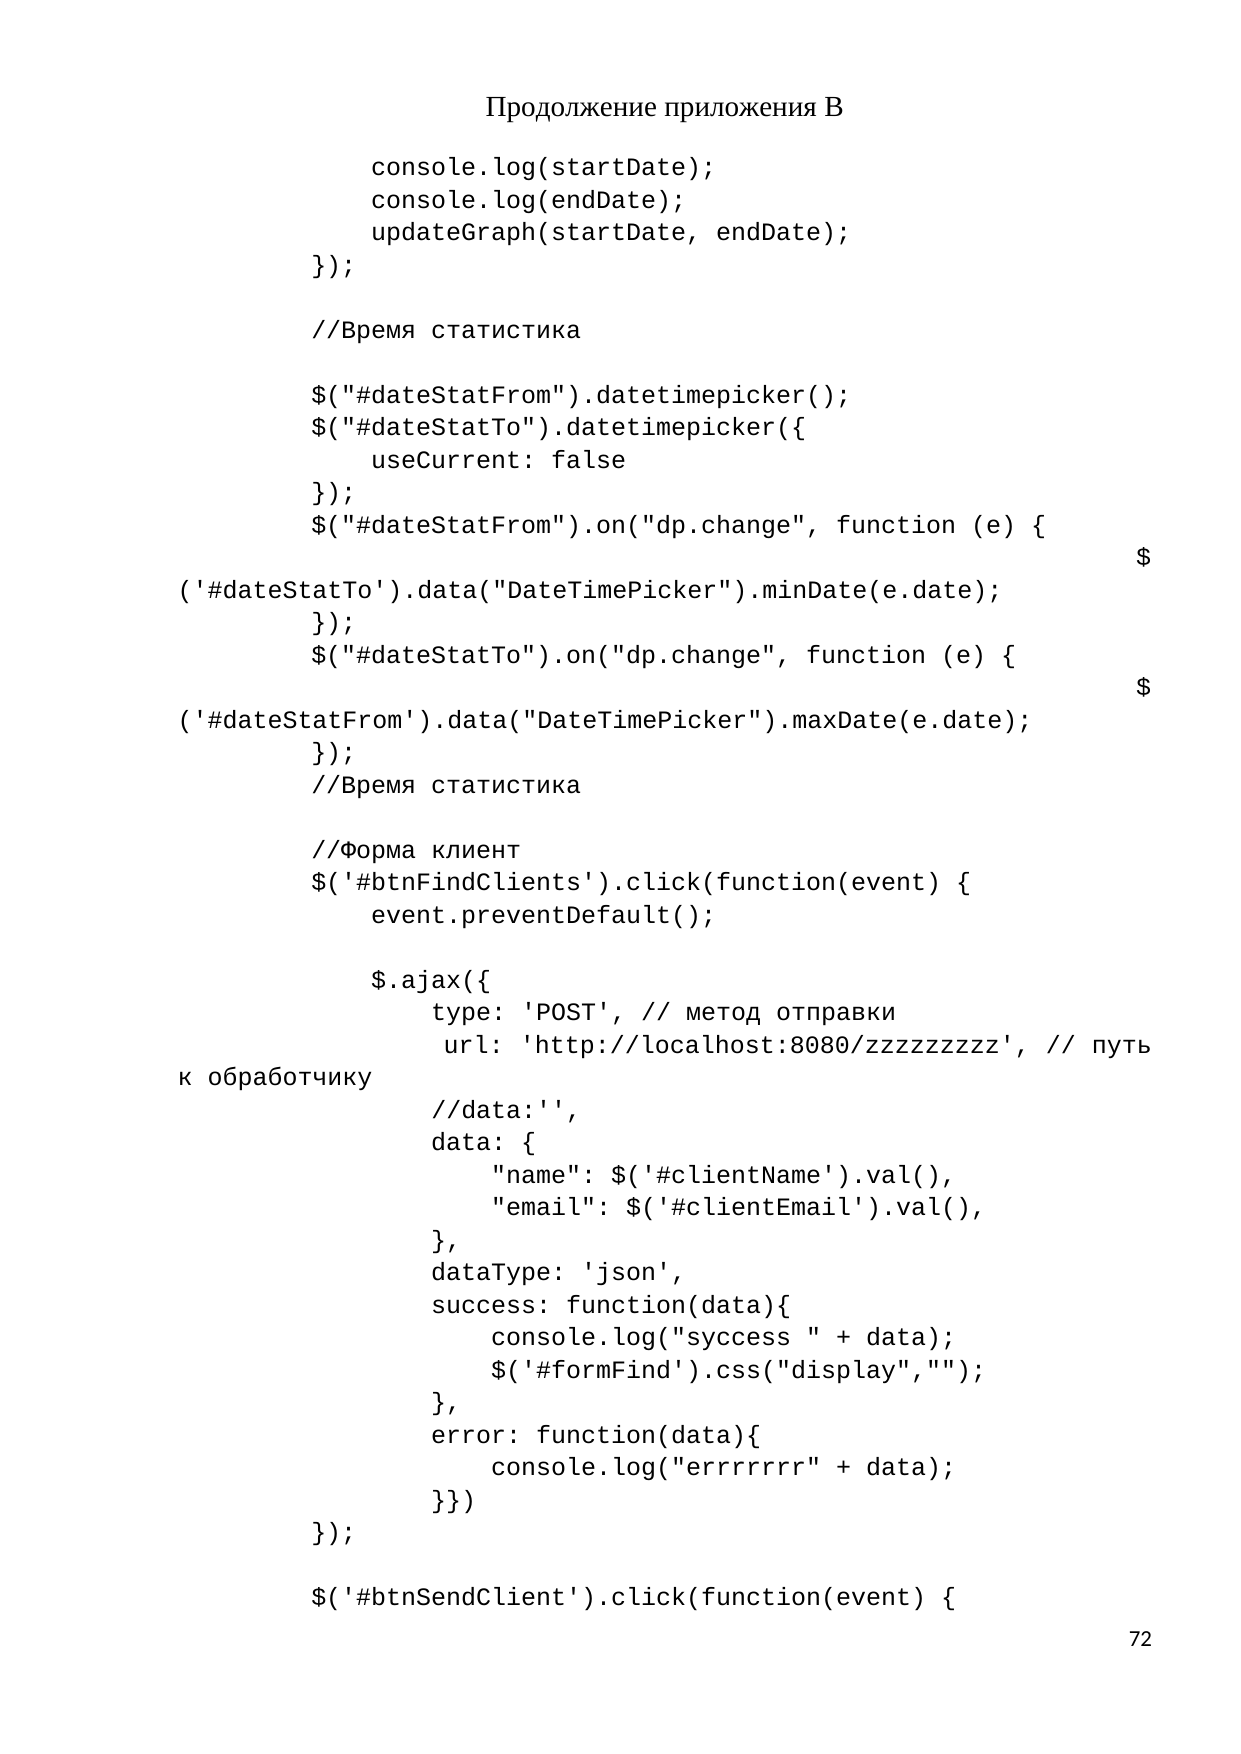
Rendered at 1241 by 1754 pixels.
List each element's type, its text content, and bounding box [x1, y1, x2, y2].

text $('#btnSendClient').click(function(event) { [177, 1585, 1152, 1613]
text }); [177, 610, 1152, 638]
text data: { [177, 1130, 1152, 1158]
text }, [177, 1227, 1152, 1256]
text $("#dateStatTo").on("dp.change", function (e) { [177, 642, 1152, 671]
text $('#dateStatTo').data("DateTimePicker").minDate(e.date); [177, 545, 1152, 606]
text console.log("syccess " + data); [177, 1325, 1152, 1353]
text success: function(data){ [177, 1292, 1152, 1321]
text }); [177, 252, 1152, 281]
text $.ajax({ [177, 967, 1152, 996]
text $('#btnFindClients').click(function(event) { [177, 870, 1152, 898]
text Продолжение приложения В [177, 89, 1152, 122]
text //Время статистика [177, 772, 1152, 801]
text console.log(endDate); [177, 187, 1152, 216]
text }, [177, 1390, 1152, 1418]
text $('#formFind').css("display",""); [177, 1357, 1152, 1386]
text //data:'', [177, 1097, 1152, 1126]
text }}) [177, 1487, 1152, 1516]
text $("#dateStatFrom").on("dp.change", function (e) { [177, 512, 1152, 541]
text $("#dateStatFrom").datetimepicker(); [177, 382, 1152, 411]
text error: function(data){ [177, 1422, 1152, 1451]
text $("#dateStatTo").datetimepicker({ [177, 415, 1152, 443]
text //Время статистика [177, 317, 1152, 346]
text event.preventDefault(); [177, 902, 1152, 931]
text //Форма клиент [177, 837, 1152, 866]
text "name": $('#clientName').val(), [177, 1162, 1152, 1191]
text type: 'POST', // метод отправки [177, 1000, 1152, 1028]
text }); [177, 740, 1152, 768]
text console.log("errrrrrr" + data); [177, 1455, 1152, 1483]
text $('#dateStatFrom').data("DateTimePicker").maxDate(e.date); [177, 675, 1152, 736]
text }); [177, 480, 1152, 508]
text url: 'http://localhost:8080/zzzzzzzzz', // путь к обработчику [177, 1032, 1152, 1093]
text }); [177, 1520, 1152, 1548]
text updateGraph(startDate, endDate); [177, 220, 1152, 248]
text "email": $('#clientEmail').val(), [177, 1195, 1152, 1223]
text console.log(startDate); [177, 155, 1152, 183]
text dataType: 'json', [177, 1260, 1152, 1288]
text useCurrent: false [177, 447, 1152, 476]
